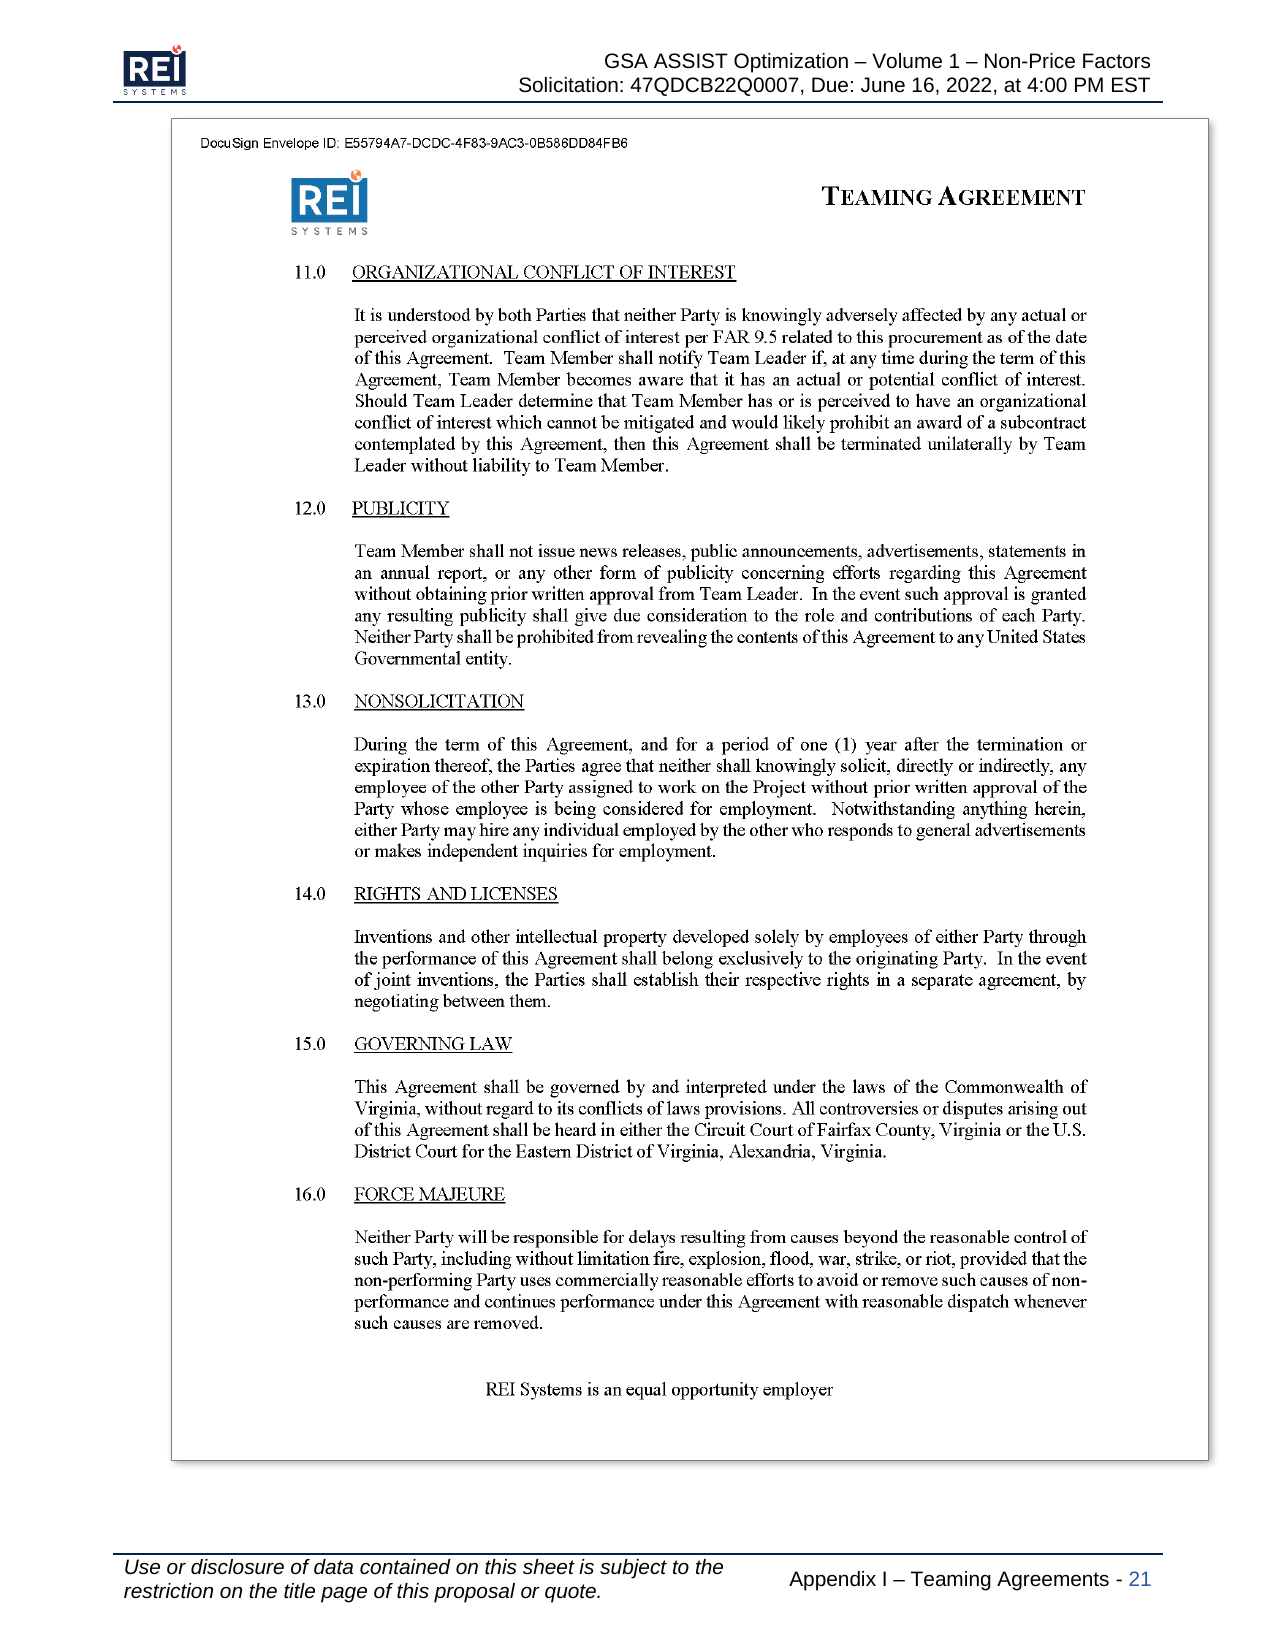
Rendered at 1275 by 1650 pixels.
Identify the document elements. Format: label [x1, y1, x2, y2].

picture [172, 119, 1208, 1460]
picture [123, 45, 186, 95]
